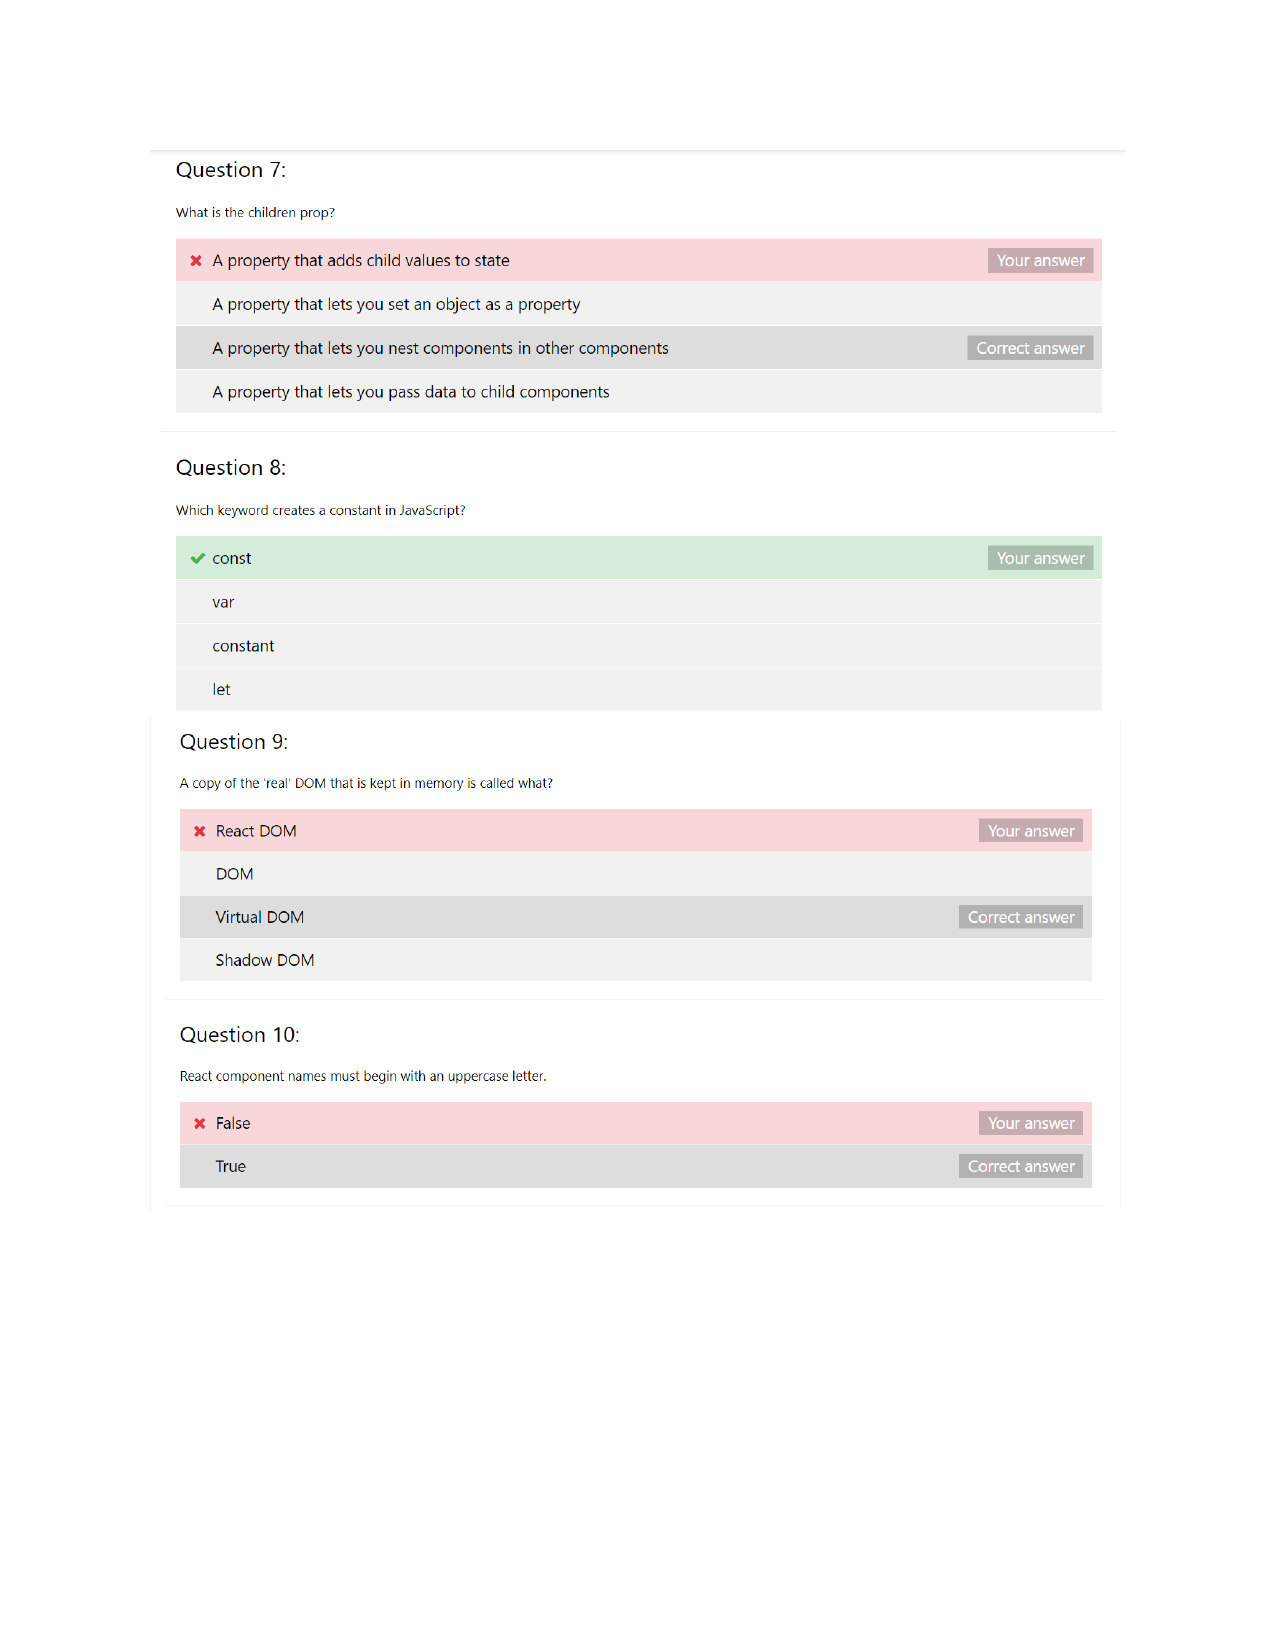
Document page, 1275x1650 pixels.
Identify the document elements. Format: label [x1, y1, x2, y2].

picture [150, 717, 1125, 1211]
picture [150, 150, 1125, 716]
